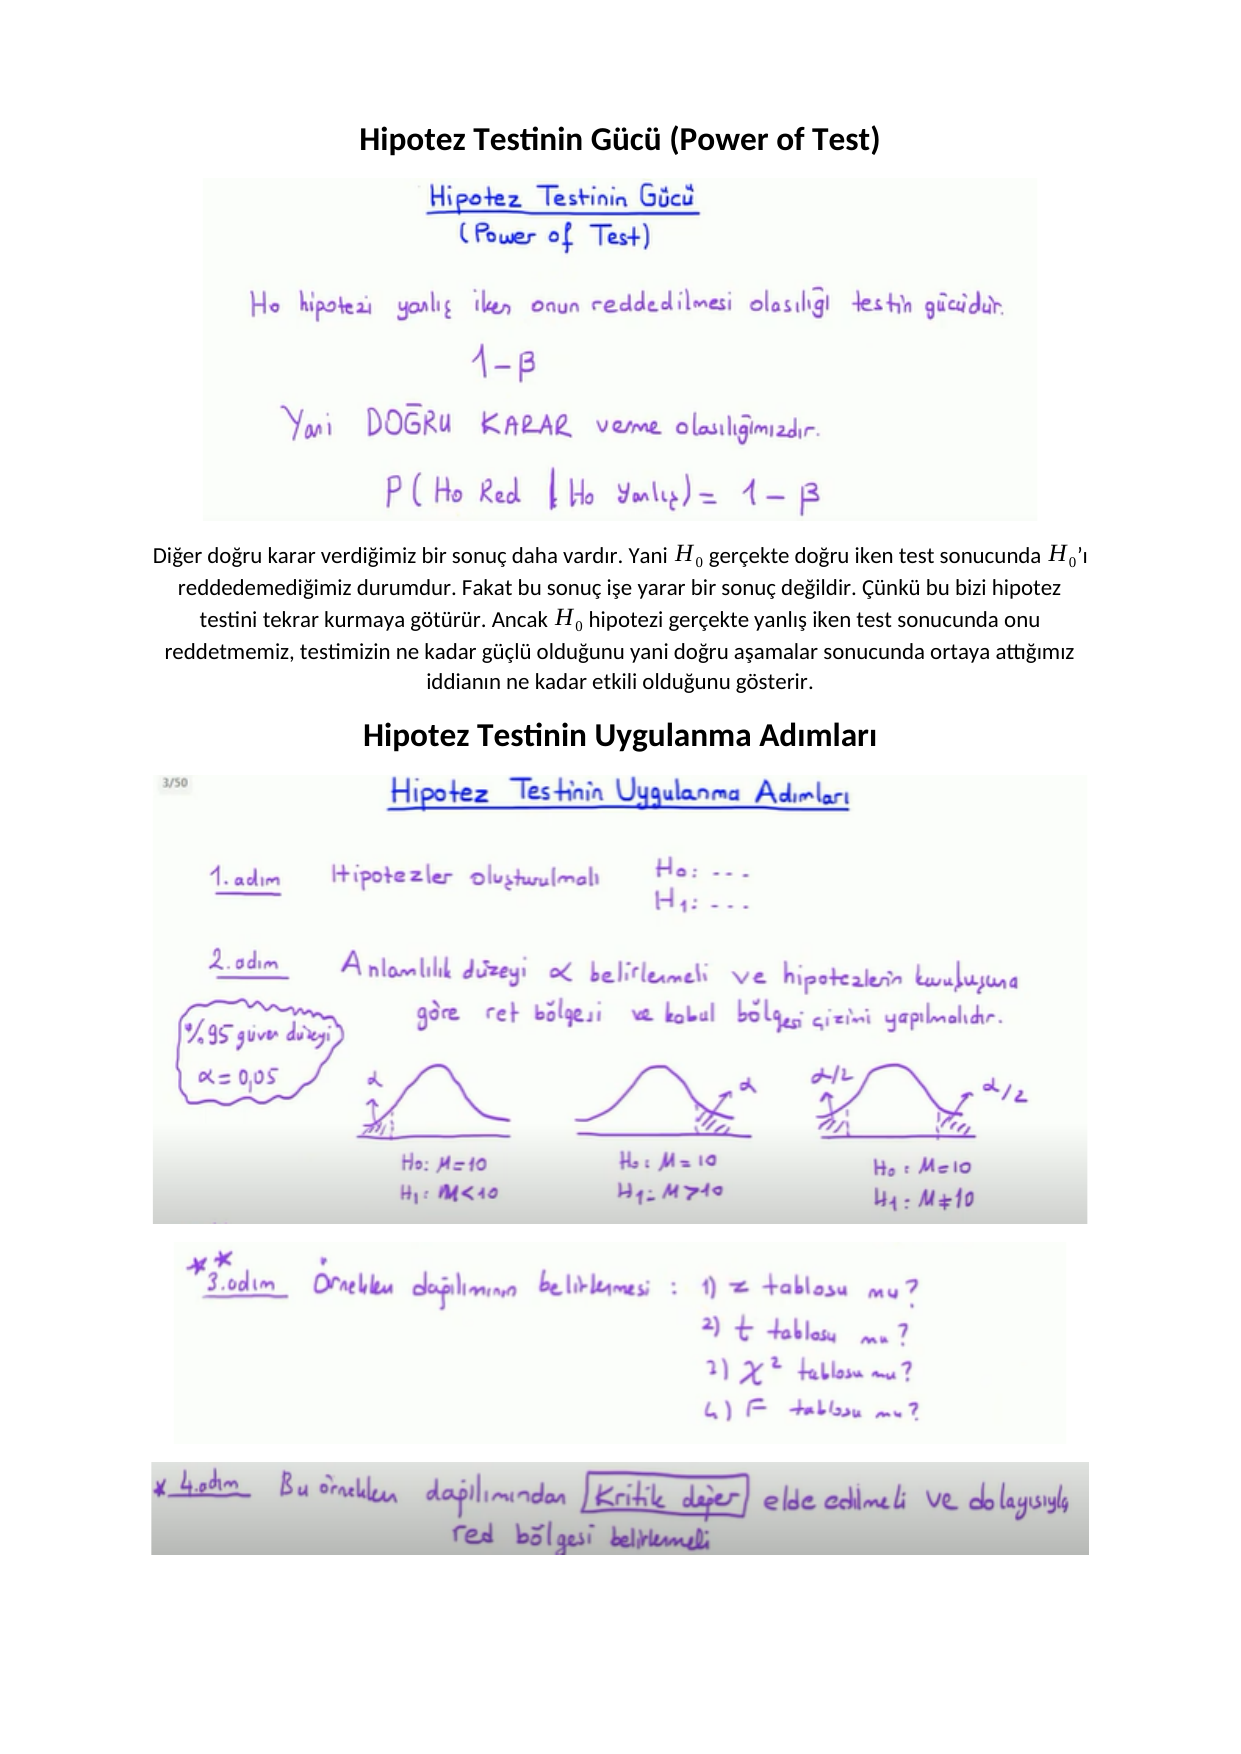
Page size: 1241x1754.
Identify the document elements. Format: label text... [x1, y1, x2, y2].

text Hipotez Testinin Uygulanma Adımları [148, 714, 1093, 755]
picture [152, 775, 1088, 1224]
picture [151, 1462, 1089, 1555]
picture [173, 1242, 1067, 1444]
picture [202, 178, 1038, 521]
text Hipotez Testinin Gücü (Power of Test) [148, 118, 1093, 159]
text Diğer doğru karar verdiğimiz bir sonuç daha vardır. Yani gerçekte doğru iken test sonucunda ’ı reddedemediğimiz durumdur. Fakat bu sonuç işe yarar bir sonuç değildir. Çünkü bu bizi hipotez testini tekrar kurmaya götürür. Ancak hipotezi gerçekte yanlış iken test sonucunda onu reddetmemiz, testimizin ne kadar güçlü olduğunu yani doğru aşamalar sonucunda ortaya attığımız iddianın ne kadar etkili olduğunu gösterir. [148, 540, 1093, 695]
